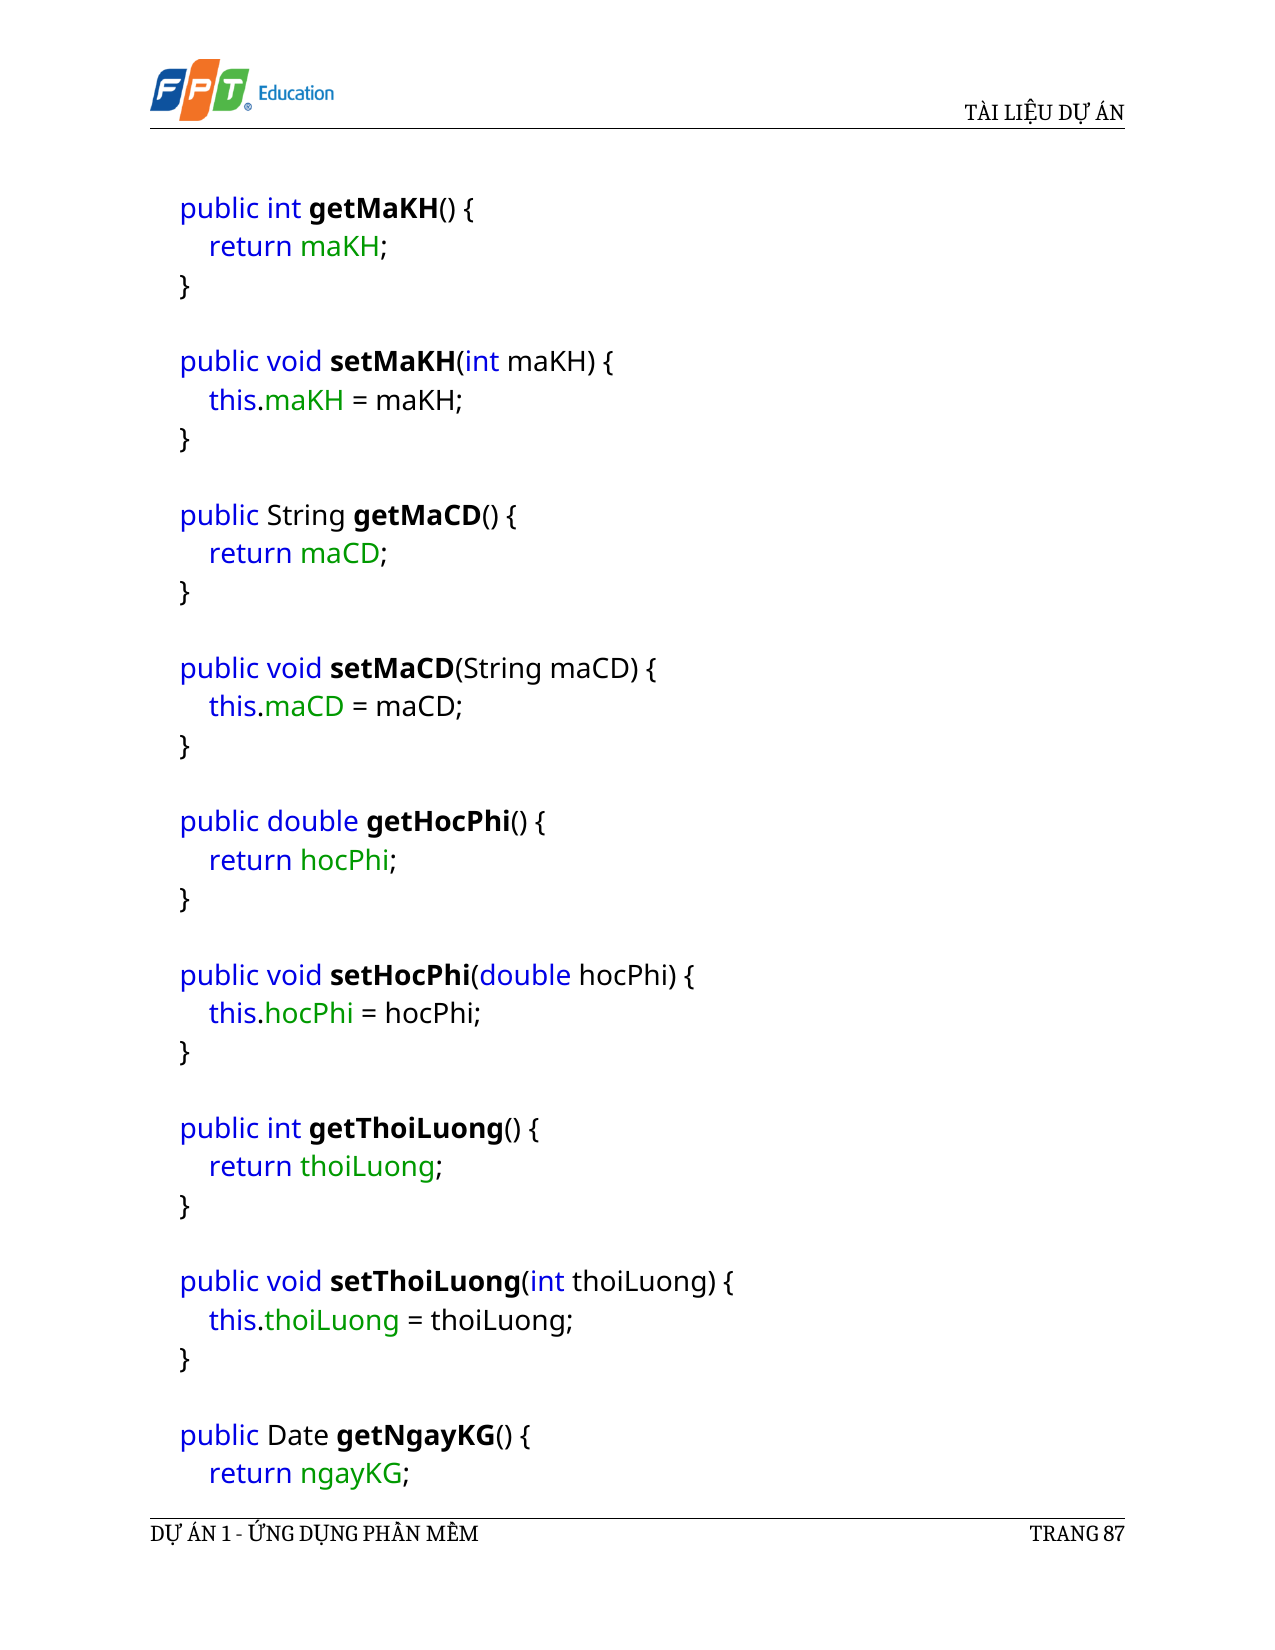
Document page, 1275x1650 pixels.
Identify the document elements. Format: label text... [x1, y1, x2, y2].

text public double getHocPhi() { [150, 802, 1125, 840]
text public void setMaKH(int maKH) { [150, 342, 1125, 380]
text return thoiLuong; [150, 1147, 1125, 1185]
text public void setThoiLuong(int thoiLuong) { [150, 1262, 1125, 1300]
text return hocPhi; [150, 840, 1125, 878]
text } [150, 572, 1125, 610]
text public int getMaKH() { [150, 188, 1125, 227]
text this.thoiLuong = thoiLuong; [150, 1300, 1125, 1338]
text return ngayKG; [150, 1453, 1125, 1492]
text this.hocPhi = hocPhi; [150, 993, 1125, 1032]
text public String getMaCD() { [150, 495, 1125, 533]
picture [150, 59, 336, 121]
text public Date getNgayKG() { [150, 1415, 1125, 1453]
text } [150, 725, 1125, 763]
text this.maKH = maKH; [150, 380, 1125, 418]
text this.maCD = maCD; [150, 687, 1125, 725]
text } [150, 1338, 1125, 1377]
text } [150, 1185, 1125, 1223]
text public void setMaCD(String maCD) { [150, 648, 1125, 687]
text public int getThoiLuong() { [150, 1108, 1125, 1147]
text } [150, 1032, 1125, 1070]
text } [150, 418, 1125, 457]
text public void setHocPhi(double hocPhi) { [150, 955, 1125, 993]
text } [150, 265, 1125, 303]
text return maKH; [150, 227, 1125, 265]
text } [150, 878, 1125, 917]
text return maCD; [150, 533, 1125, 572]
